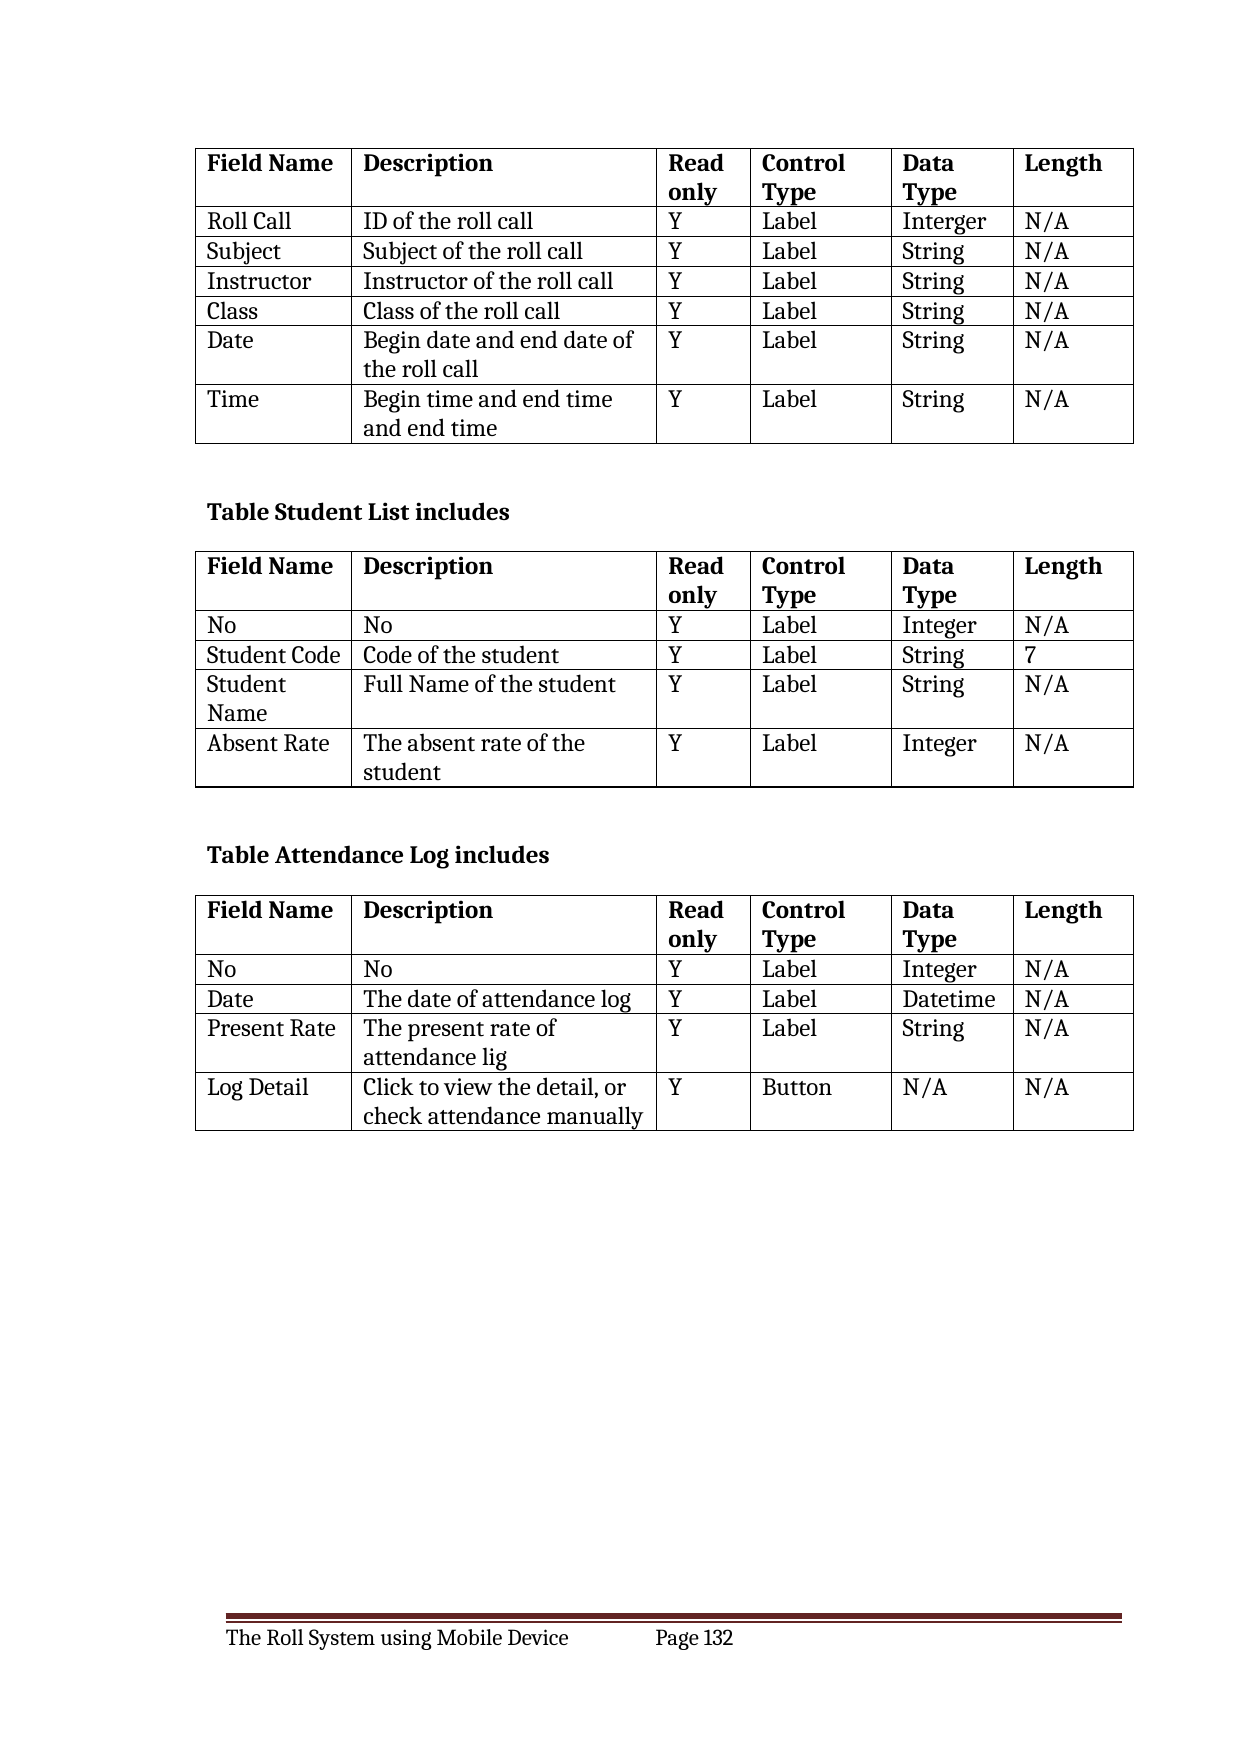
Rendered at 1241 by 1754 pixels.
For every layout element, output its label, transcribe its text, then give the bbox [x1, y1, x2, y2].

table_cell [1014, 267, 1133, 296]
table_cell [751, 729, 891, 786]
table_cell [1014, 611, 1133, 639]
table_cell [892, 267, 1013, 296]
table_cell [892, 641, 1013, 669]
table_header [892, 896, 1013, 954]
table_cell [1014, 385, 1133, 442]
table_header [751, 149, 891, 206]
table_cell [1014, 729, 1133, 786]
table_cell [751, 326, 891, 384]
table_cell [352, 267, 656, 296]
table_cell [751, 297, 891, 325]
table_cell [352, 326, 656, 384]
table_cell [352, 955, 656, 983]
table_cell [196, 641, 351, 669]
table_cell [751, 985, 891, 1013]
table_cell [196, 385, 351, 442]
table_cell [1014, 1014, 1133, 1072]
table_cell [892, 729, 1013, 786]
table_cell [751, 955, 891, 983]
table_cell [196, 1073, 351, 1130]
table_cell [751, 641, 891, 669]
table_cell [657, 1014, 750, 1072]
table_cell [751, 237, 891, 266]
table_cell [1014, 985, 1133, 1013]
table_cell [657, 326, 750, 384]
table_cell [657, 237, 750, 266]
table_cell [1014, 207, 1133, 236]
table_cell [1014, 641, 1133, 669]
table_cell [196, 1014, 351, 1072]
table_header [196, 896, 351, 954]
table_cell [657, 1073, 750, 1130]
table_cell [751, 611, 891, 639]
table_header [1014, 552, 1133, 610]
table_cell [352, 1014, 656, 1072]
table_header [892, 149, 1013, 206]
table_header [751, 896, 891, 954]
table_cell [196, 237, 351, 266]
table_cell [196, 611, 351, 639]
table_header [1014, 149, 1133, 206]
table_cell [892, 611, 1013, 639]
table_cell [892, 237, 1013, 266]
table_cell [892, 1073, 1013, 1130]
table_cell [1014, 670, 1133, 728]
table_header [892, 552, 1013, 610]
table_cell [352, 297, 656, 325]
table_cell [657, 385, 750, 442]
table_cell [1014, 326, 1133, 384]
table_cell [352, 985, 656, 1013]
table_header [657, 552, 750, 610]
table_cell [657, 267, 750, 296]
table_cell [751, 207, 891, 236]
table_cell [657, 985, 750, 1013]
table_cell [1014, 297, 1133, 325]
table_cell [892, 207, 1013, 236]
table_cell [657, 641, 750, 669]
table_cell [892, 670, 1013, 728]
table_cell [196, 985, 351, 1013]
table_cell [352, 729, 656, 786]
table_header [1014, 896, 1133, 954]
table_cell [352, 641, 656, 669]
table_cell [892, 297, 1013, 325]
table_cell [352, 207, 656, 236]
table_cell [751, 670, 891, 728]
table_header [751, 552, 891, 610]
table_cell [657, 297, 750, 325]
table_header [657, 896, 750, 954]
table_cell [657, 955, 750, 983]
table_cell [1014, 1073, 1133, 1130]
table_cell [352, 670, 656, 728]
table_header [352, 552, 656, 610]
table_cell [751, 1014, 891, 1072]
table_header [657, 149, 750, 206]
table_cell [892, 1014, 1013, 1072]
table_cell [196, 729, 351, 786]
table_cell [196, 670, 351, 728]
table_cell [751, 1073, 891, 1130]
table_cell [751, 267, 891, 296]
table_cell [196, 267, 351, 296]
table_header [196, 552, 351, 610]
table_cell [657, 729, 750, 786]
text Table Student List includes [207, 497, 1122, 526]
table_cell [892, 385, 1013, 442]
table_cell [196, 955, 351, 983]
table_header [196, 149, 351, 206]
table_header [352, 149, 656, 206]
text Table Attendance Log includes [207, 841, 1122, 870]
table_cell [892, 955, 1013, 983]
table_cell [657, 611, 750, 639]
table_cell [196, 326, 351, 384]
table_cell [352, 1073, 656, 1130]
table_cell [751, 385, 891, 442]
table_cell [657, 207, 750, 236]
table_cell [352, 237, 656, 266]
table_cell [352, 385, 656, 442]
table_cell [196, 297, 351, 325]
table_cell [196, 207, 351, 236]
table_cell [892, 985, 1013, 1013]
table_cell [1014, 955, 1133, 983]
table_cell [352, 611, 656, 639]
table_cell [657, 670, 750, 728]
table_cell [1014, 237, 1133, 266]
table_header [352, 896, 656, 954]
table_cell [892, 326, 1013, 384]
